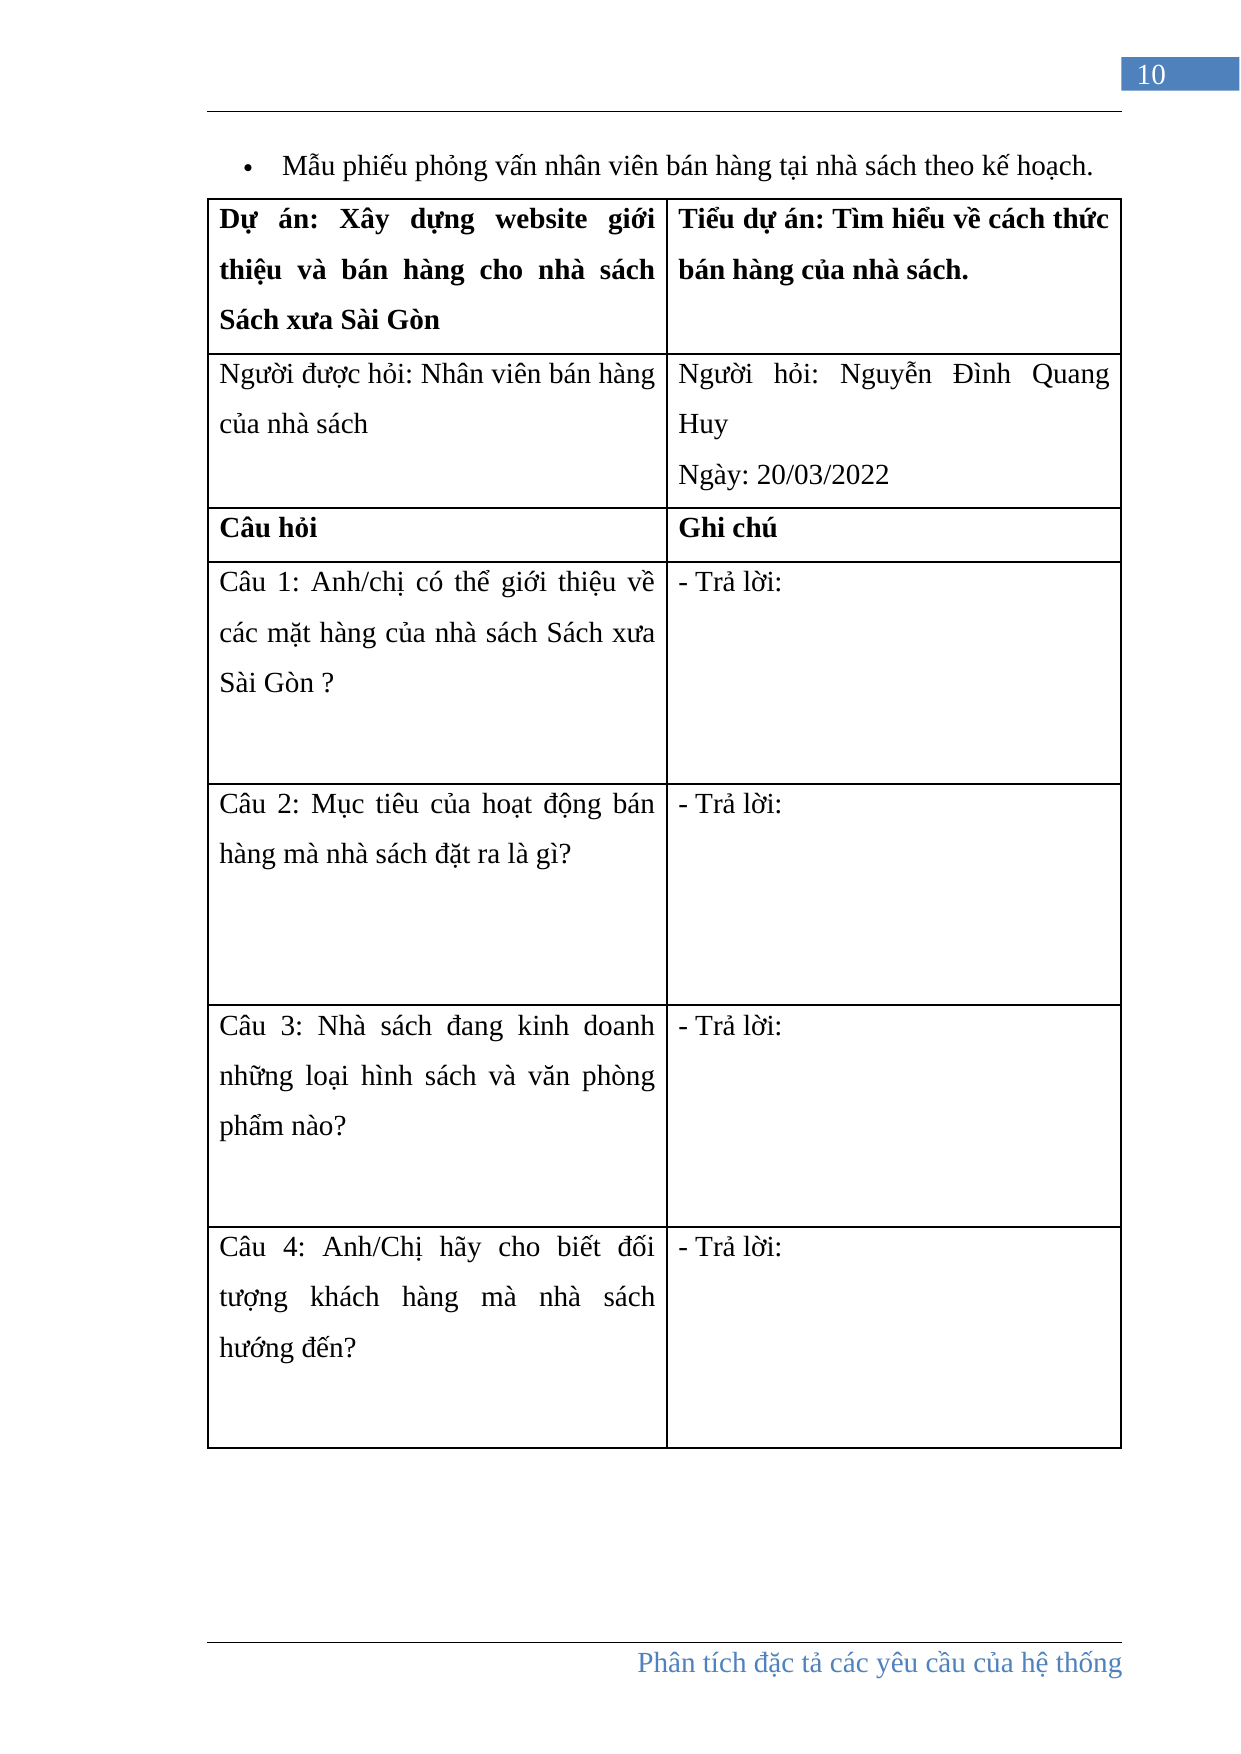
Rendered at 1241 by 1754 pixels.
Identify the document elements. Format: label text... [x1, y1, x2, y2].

table_cell Câu 1: Anh/chị có thể giới thiệu về các mặt hàng của nhà sách Sách xưa Sài Gòn ? [209, 563, 666, 782]
table_cell Câu 2: Mục tiêu của hoạt động bán hàng mà nhà sách đặt ra là gì? [209, 785, 666, 1004]
table_cell Người hỏi: Nguyễn Đình Quang Huy Ngày: 20/03/2022 [668, 355, 1120, 507]
list Mẫu phiếu phỏng vấn nhân viên bán hàng tại nhà sách theo kế hoạch. [244, 148, 1122, 181]
table_header Dự án: Xây dựng website giới thiệu và bán hàng cho nhà sách Sách xưa Sài Gòn [209, 200, 666, 352]
table_cell Người được hỏi: Nhân viên bán hàng của nhà sách [209, 355, 666, 507]
table_cell Câu hỏi [209, 509, 666, 561]
table_cell Câu 3: Nhà sách đang kinh doanh những loại hình sách và văn phòng phẩm nào? [209, 1006, 666, 1226]
table_header Tiểu dự án: Tìm hiểu về cách thức bán hàng của nhà sách. [668, 200, 1120, 352]
table_cell Ghi chú [668, 509, 1120, 561]
table_cell - Trả lời: [668, 785, 1120, 1004]
table_cell - Trả lời: [668, 1006, 1120, 1226]
table_cell Câu 4: Anh/Chị hãy cho biết đối tượng khách hàng mà nhà sách hướng đến? [209, 1228, 666, 1447]
table_cell - Trả lời: [668, 1228, 1120, 1447]
table_cell - Trả lời: [668, 563, 1120, 782]
